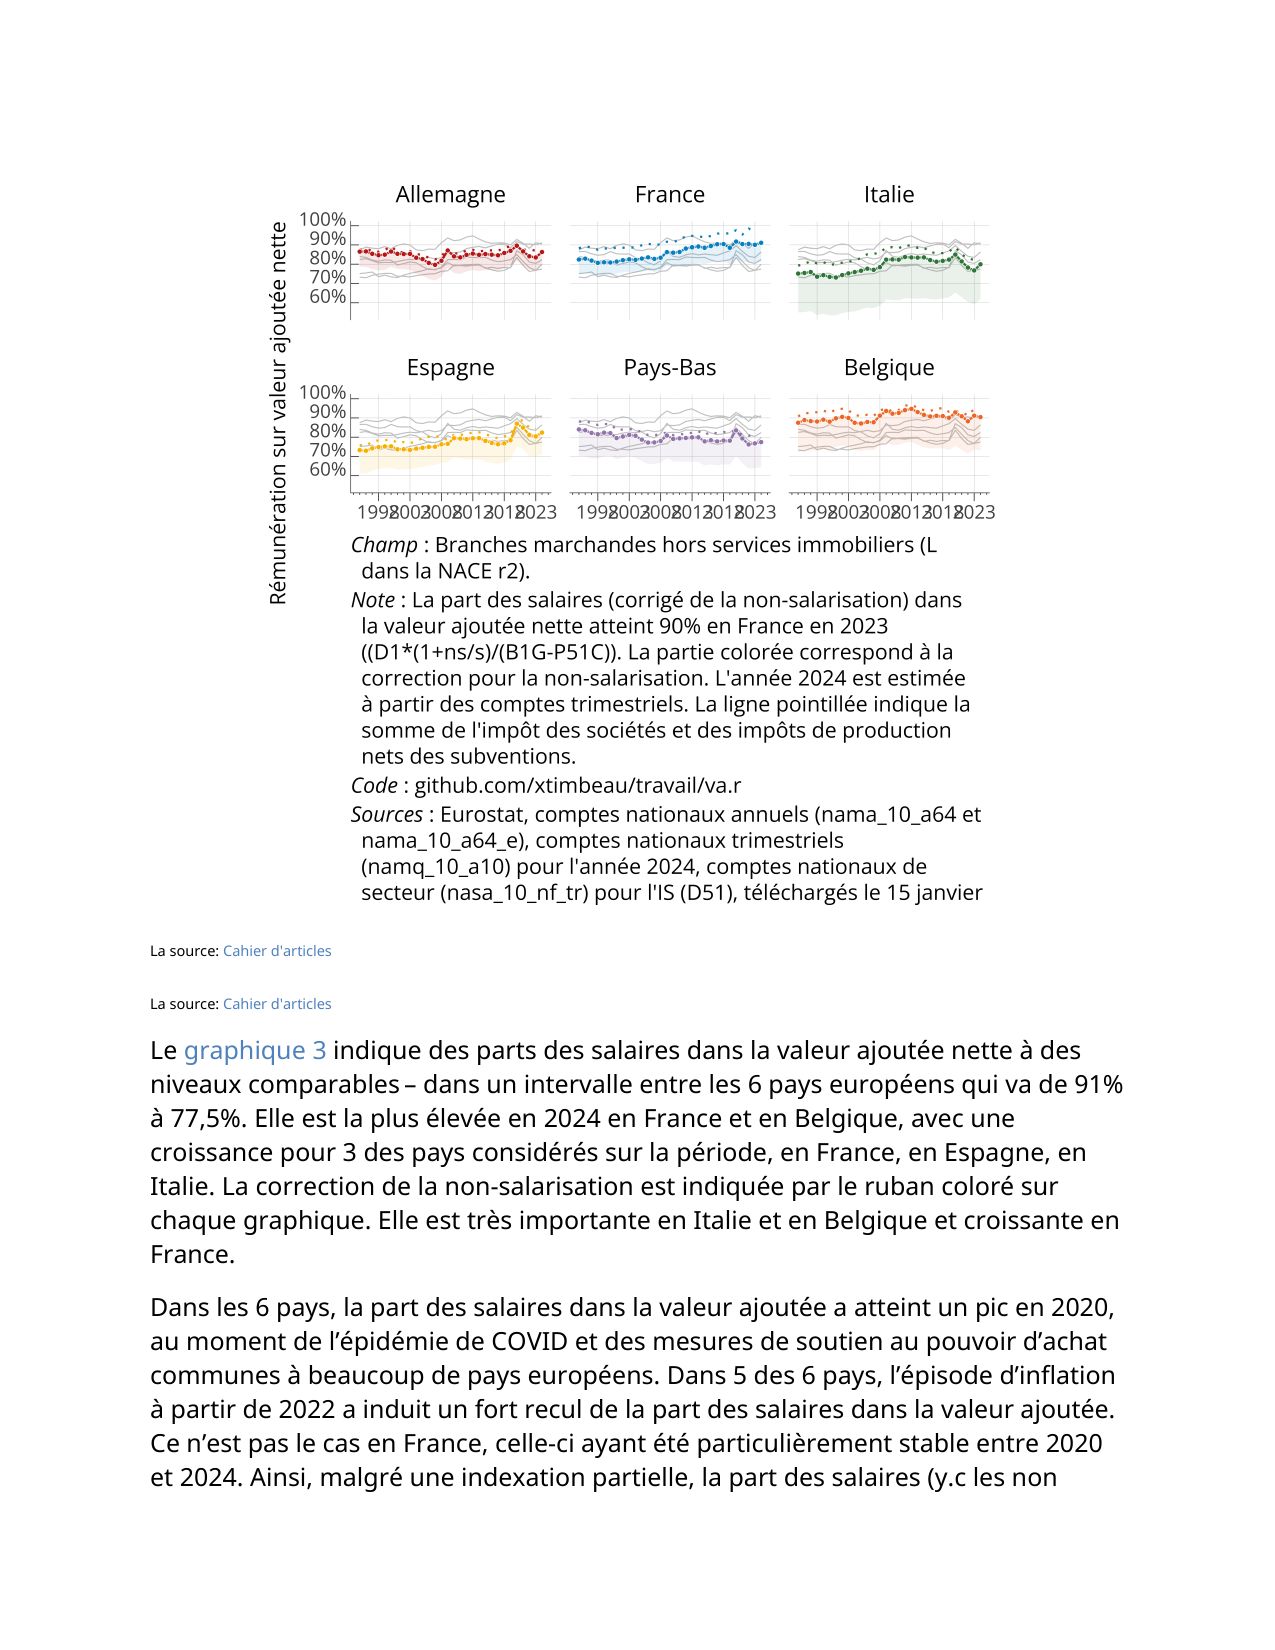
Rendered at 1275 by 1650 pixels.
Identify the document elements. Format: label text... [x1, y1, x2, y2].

text La source: Cahier d'articles [150, 927, 1125, 961]
table_header Graphique 3. Rémunération du travail dans la valeur ajoutée nette [139, 150, 1114, 908]
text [150, 1290, 1125, 1494]
picture [251, 153, 1002, 905]
text La source: Cahier d'articles [150, 980, 1125, 1014]
text Le graphique 3 indique des parts des salaires dans la valeur ajoutée nette à des niveaux comparables – dans un intervalle entre les 6 pays européens qui va de 91% à 77,5%. Elle est la plus élevée en 2024 en France et en Belgique, avec une croissance pour 3 des pays considérés sur la période, en France, en Espagne, en Italie. La correction de la non-salarisation est indiquée par le ruban coloré sur chaque graphique. Elle est très importante en Italie et en Belgique et croissante en France. [150, 1032, 1125, 1271]
